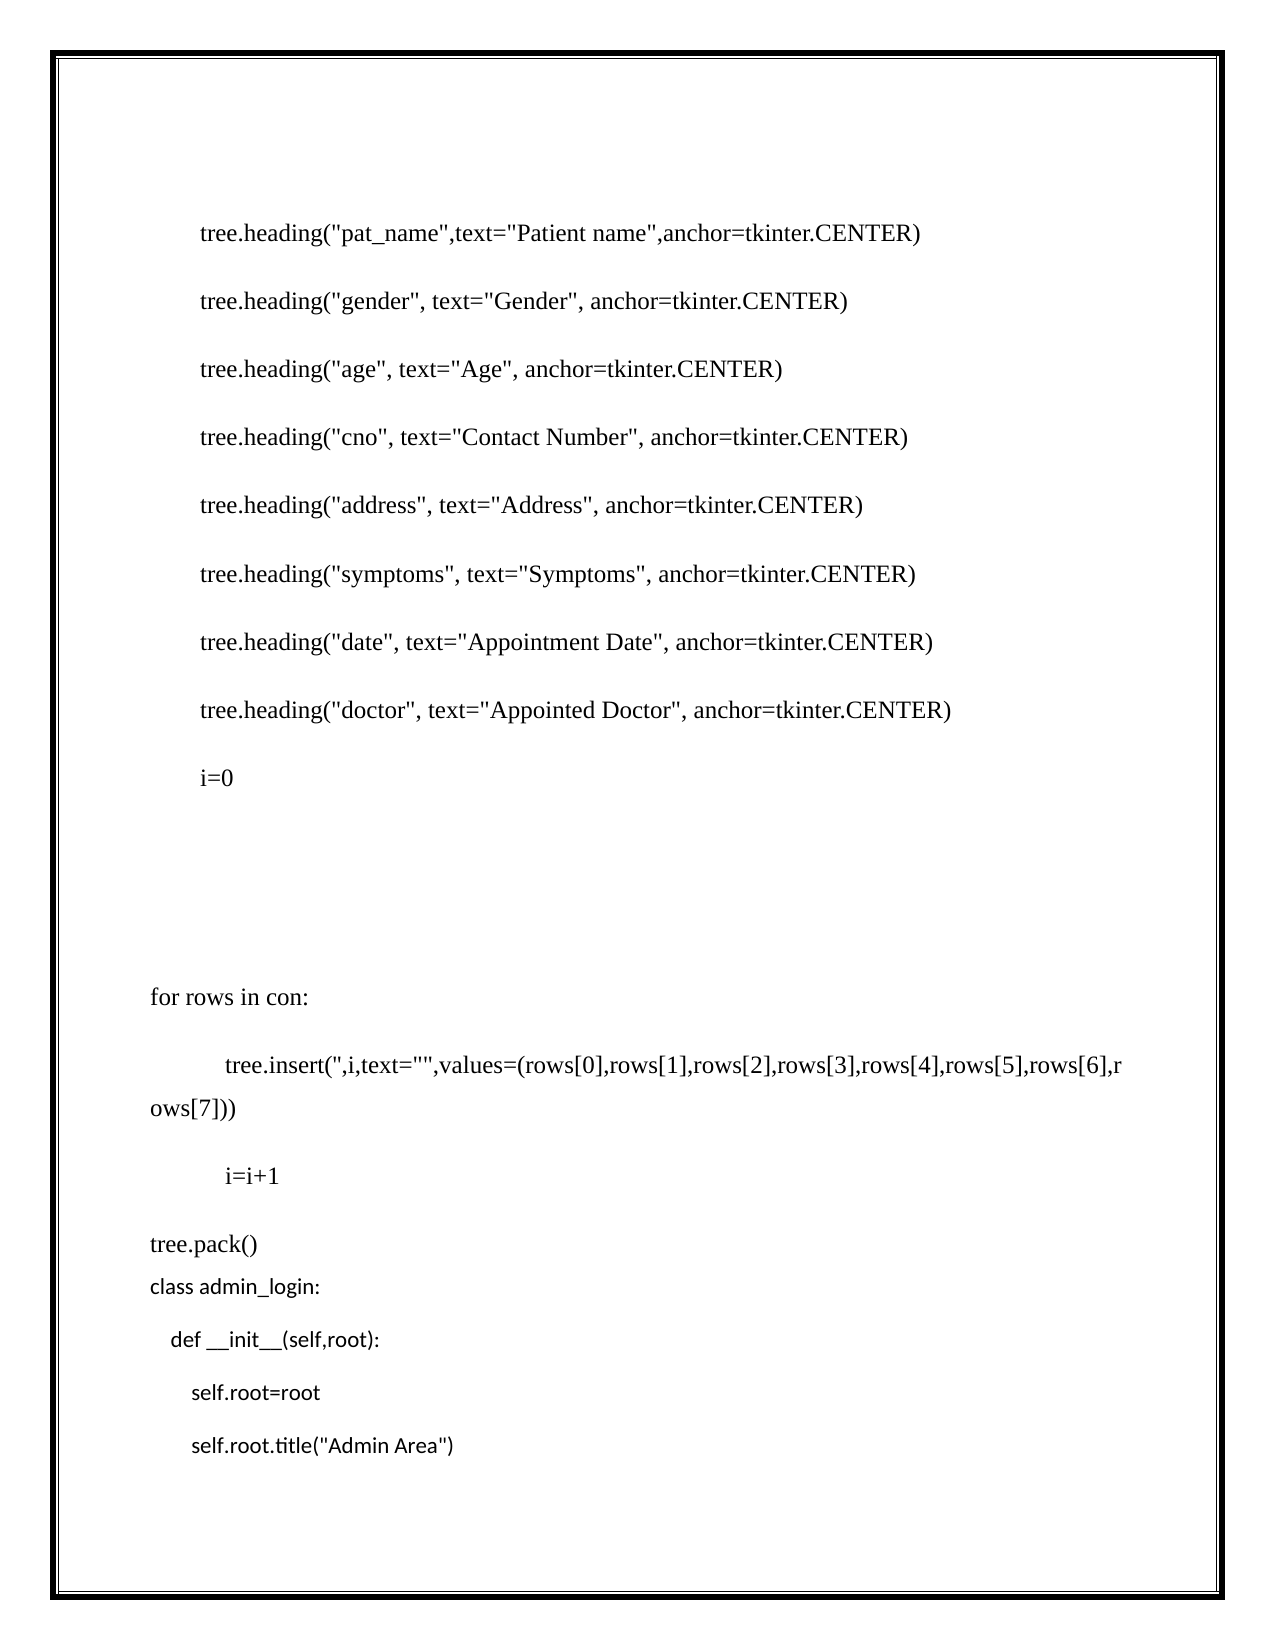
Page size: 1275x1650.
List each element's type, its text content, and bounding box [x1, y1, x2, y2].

text self.root=root [150, 1378, 1125, 1407]
subtitle tree.heading("age", text="Age", anchor=tkinter.CENTER) [150, 354, 1125, 383]
subtitle tree.insert('',i,text="",values=(rows[0],rows[1],rows[2],rows[3],rows[4],rows[5],rows[6],rows[7])) [150, 1050, 1125, 1122]
subtitle tree.pack() [150, 1229, 1125, 1258]
subtitle tree.heading("cno", text="Contact Number", anchor=tkinter.CENTER) [150, 422, 1125, 451]
subtitle i=0 [150, 763, 1125, 792]
text self.root.title("Admin Area") [150, 1432, 1125, 1459]
text class admin_login: [150, 1272, 1125, 1301]
subtitle tree.heading("address", text="Address", anchor=tkinter.CENTER) [150, 491, 1125, 519]
subtitle tree.heading("symptoms", text="Symptoms", anchor=tkinter.CENTER) [150, 559, 1125, 587]
subtitle tree.heading("gender", text="Gender", anchor=tkinter.CENTER) [150, 286, 1125, 315]
subtitle for rows in con: [150, 982, 1125, 1011]
subtitle tree.heading("date", text="Appointment Date", anchor=tkinter.CENTER) [150, 627, 1125, 656]
subtitle tree.heading("doctor", text="Appointed Doctor", anchor=tkinter.CENTER) [150, 695, 1125, 724]
subtitle i=i+1 [150, 1161, 1125, 1190]
subtitle tree.heading("pat_name",text="Patient name",anchor=tkinter.CENTER) [150, 218, 1125, 247]
text def __init__(self,root): [150, 1326, 1125, 1353]
